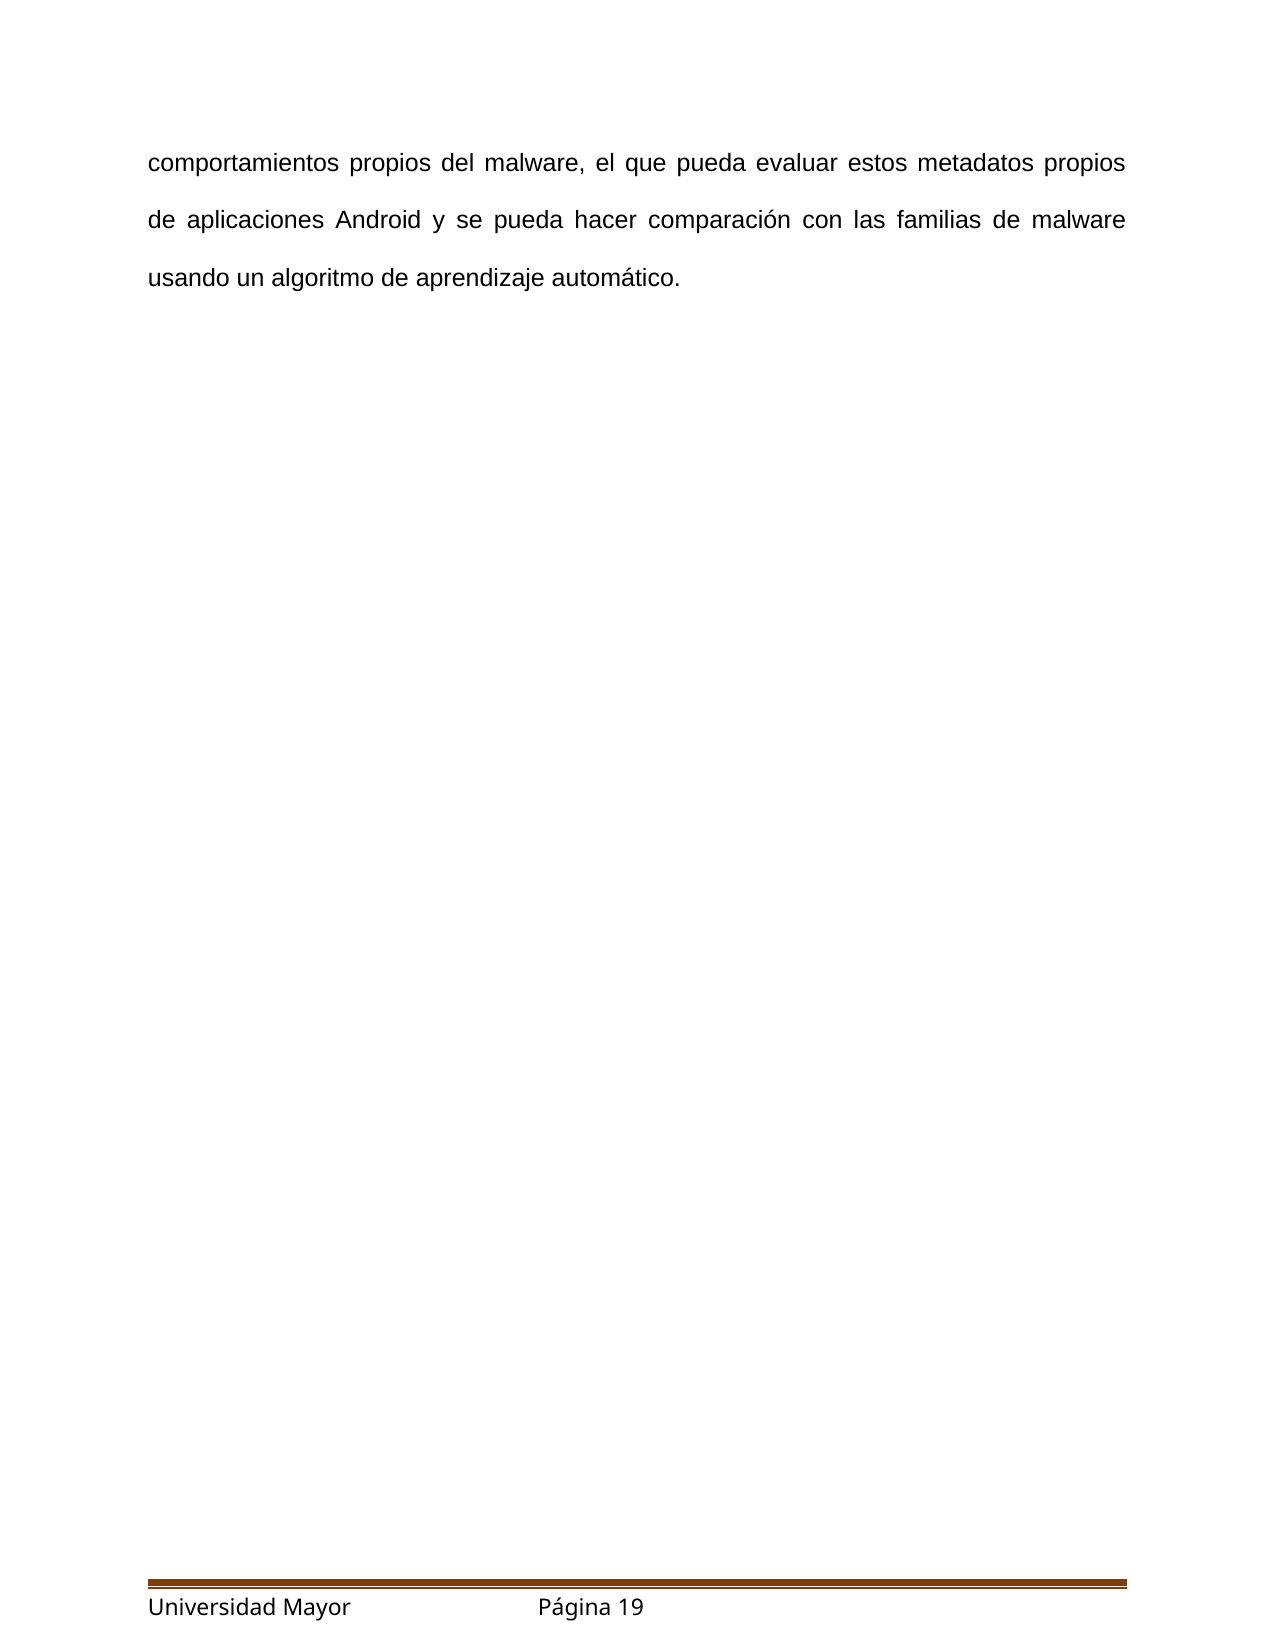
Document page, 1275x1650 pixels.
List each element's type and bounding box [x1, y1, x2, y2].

text [148, 148, 1127, 291]
